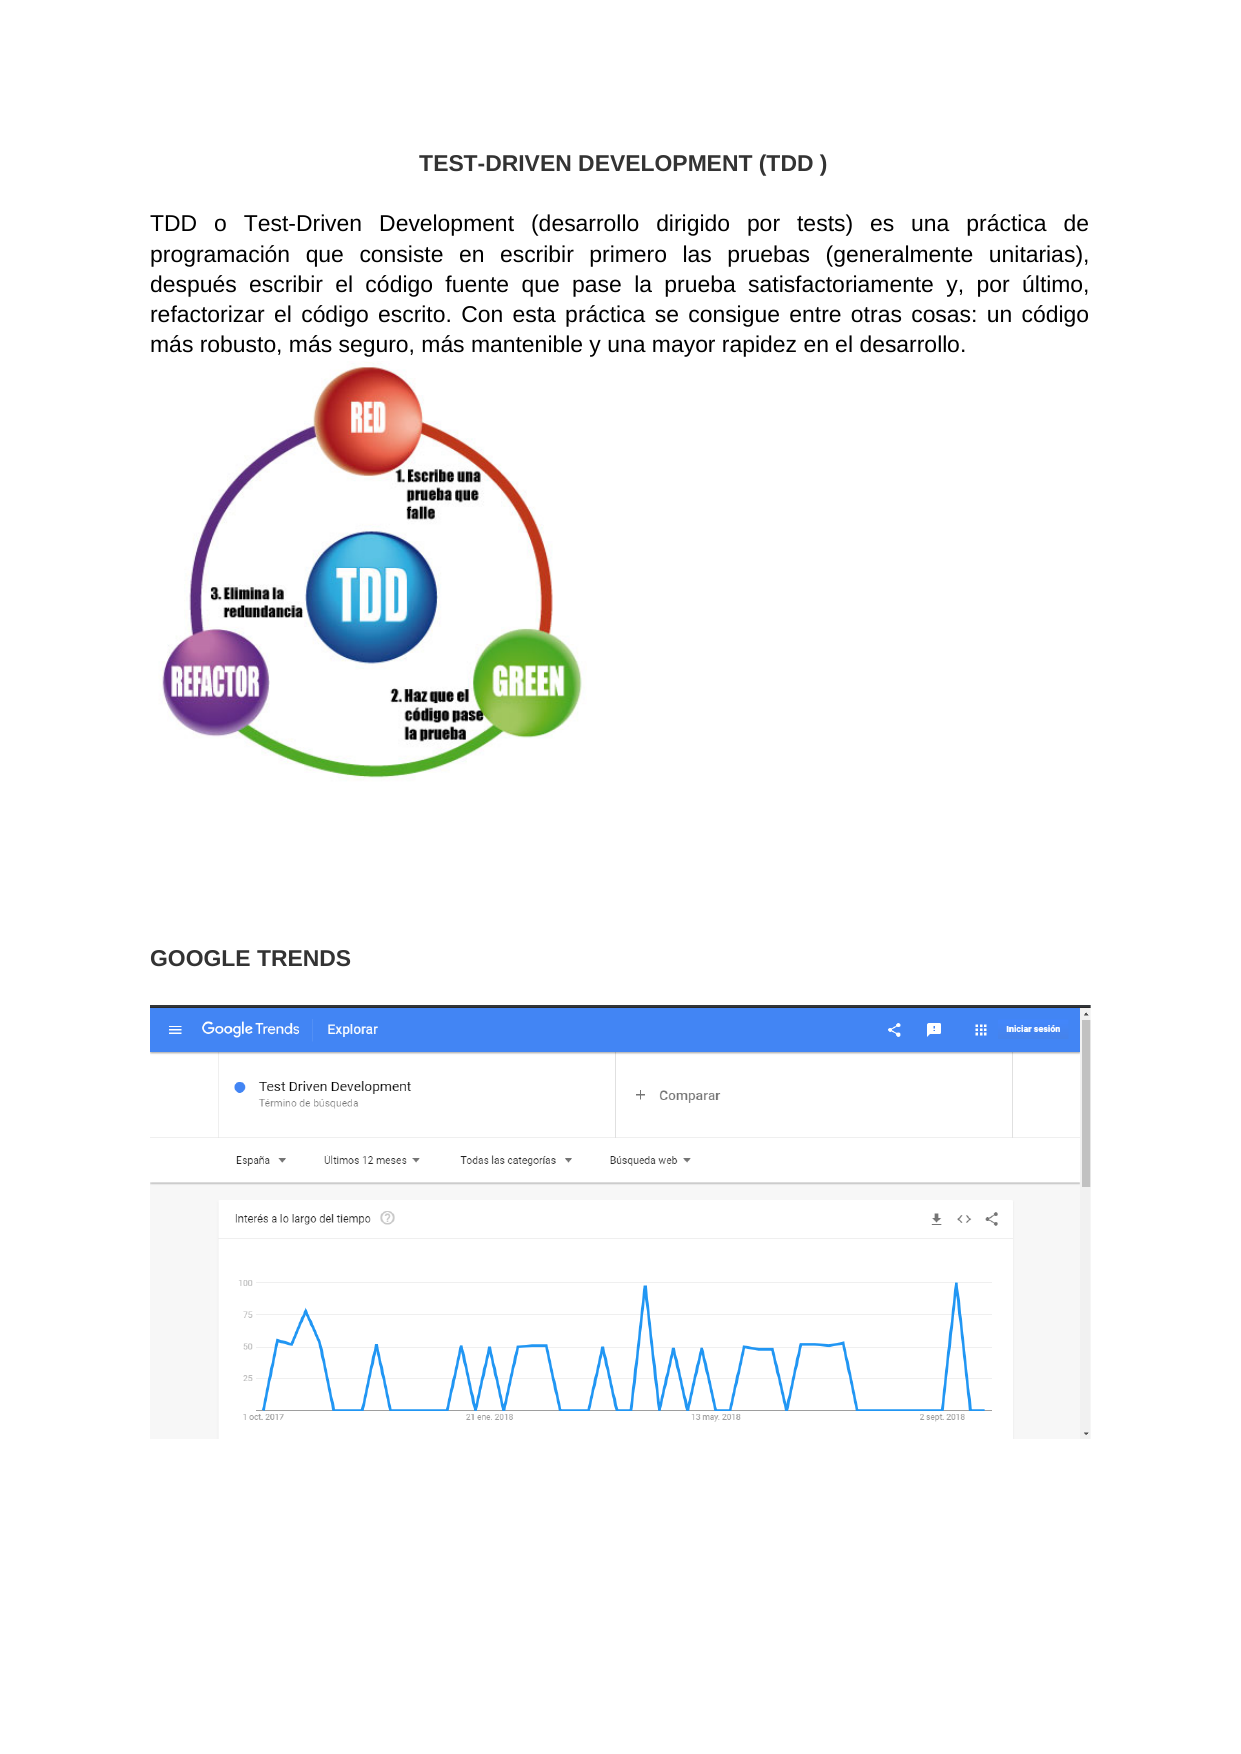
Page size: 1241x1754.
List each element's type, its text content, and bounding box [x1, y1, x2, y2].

text TDD o Test-Driven Development (desarrollo dirigido por tests) es una práctica de programación que consiste en escribir primero las pruebas (generalmente unitarias), después escribir el código fuente que pase la prueba satisfactoriamente y, por último, refactorizar el código escrito. Con esta práctica se consigue entre otras cosas: un código más robusto, más seguro, más mantenible y una mayor rapidez en el desarrollo. [150, 210, 1090, 358]
picture [150, 1005, 1091, 1439]
picture [150, 361, 590, 790]
text GOOGLE TRENDS [150, 944, 1090, 971]
text TEST-DRIVEN DEVELOPMENT (TDD ) [150, 150, 1090, 176]
